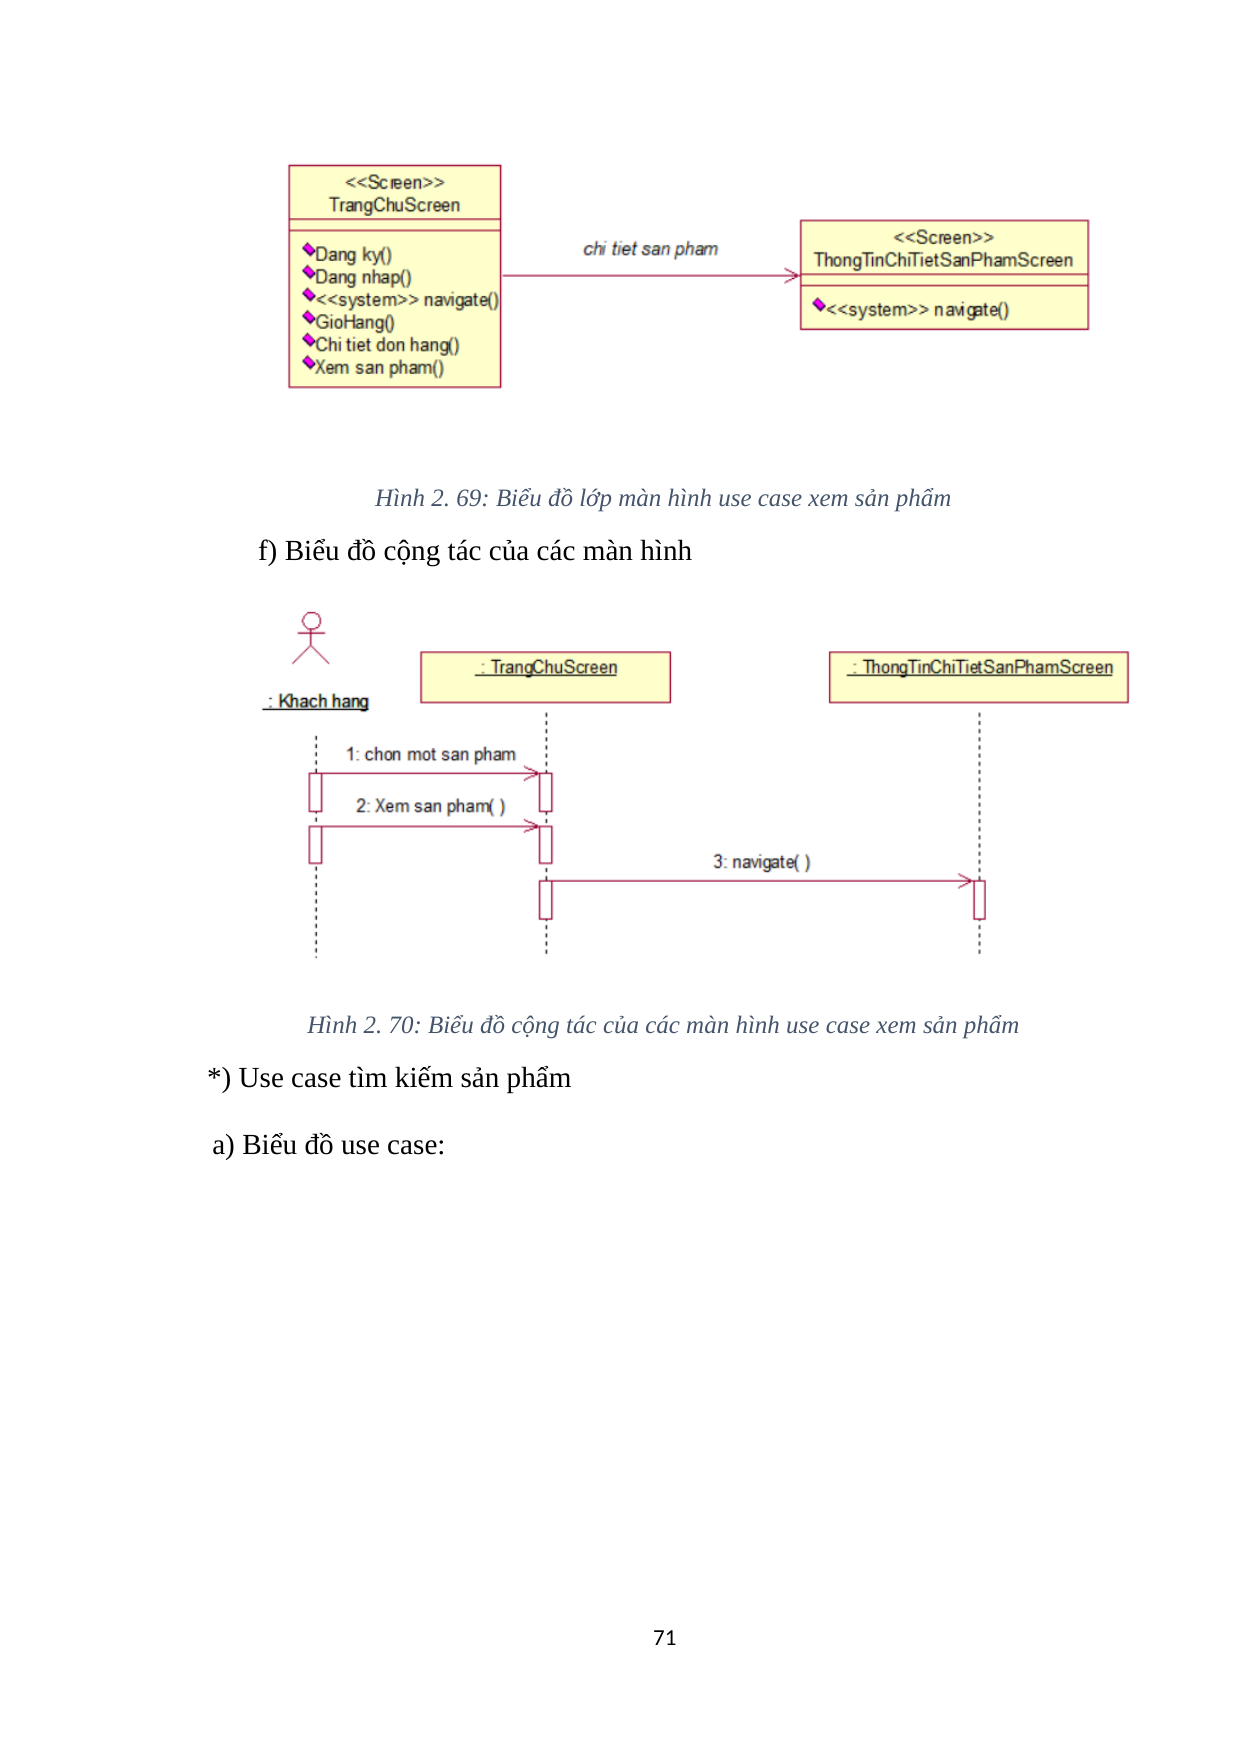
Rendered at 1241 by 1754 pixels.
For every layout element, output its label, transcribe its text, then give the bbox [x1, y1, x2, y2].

text Hình 2. 69: Biểu đồ lớp màn hình use case xem sản phẩm [207, 483, 1122, 512]
text a) Biểu đồ use case: [207, 1127, 1122, 1160]
text Hình 2. 70: Biểu đồ cộng tác của các màn hình use case xem sản phẩm [207, 1010, 1122, 1039]
text *) Use case tìm kiếm sản phẩm [207, 1060, 1122, 1093]
picture [257, 600, 1144, 980]
picture [270, 147, 1110, 453]
text f) Biểu đồ cộng tác của các màn hình [258, 533, 1122, 567]
